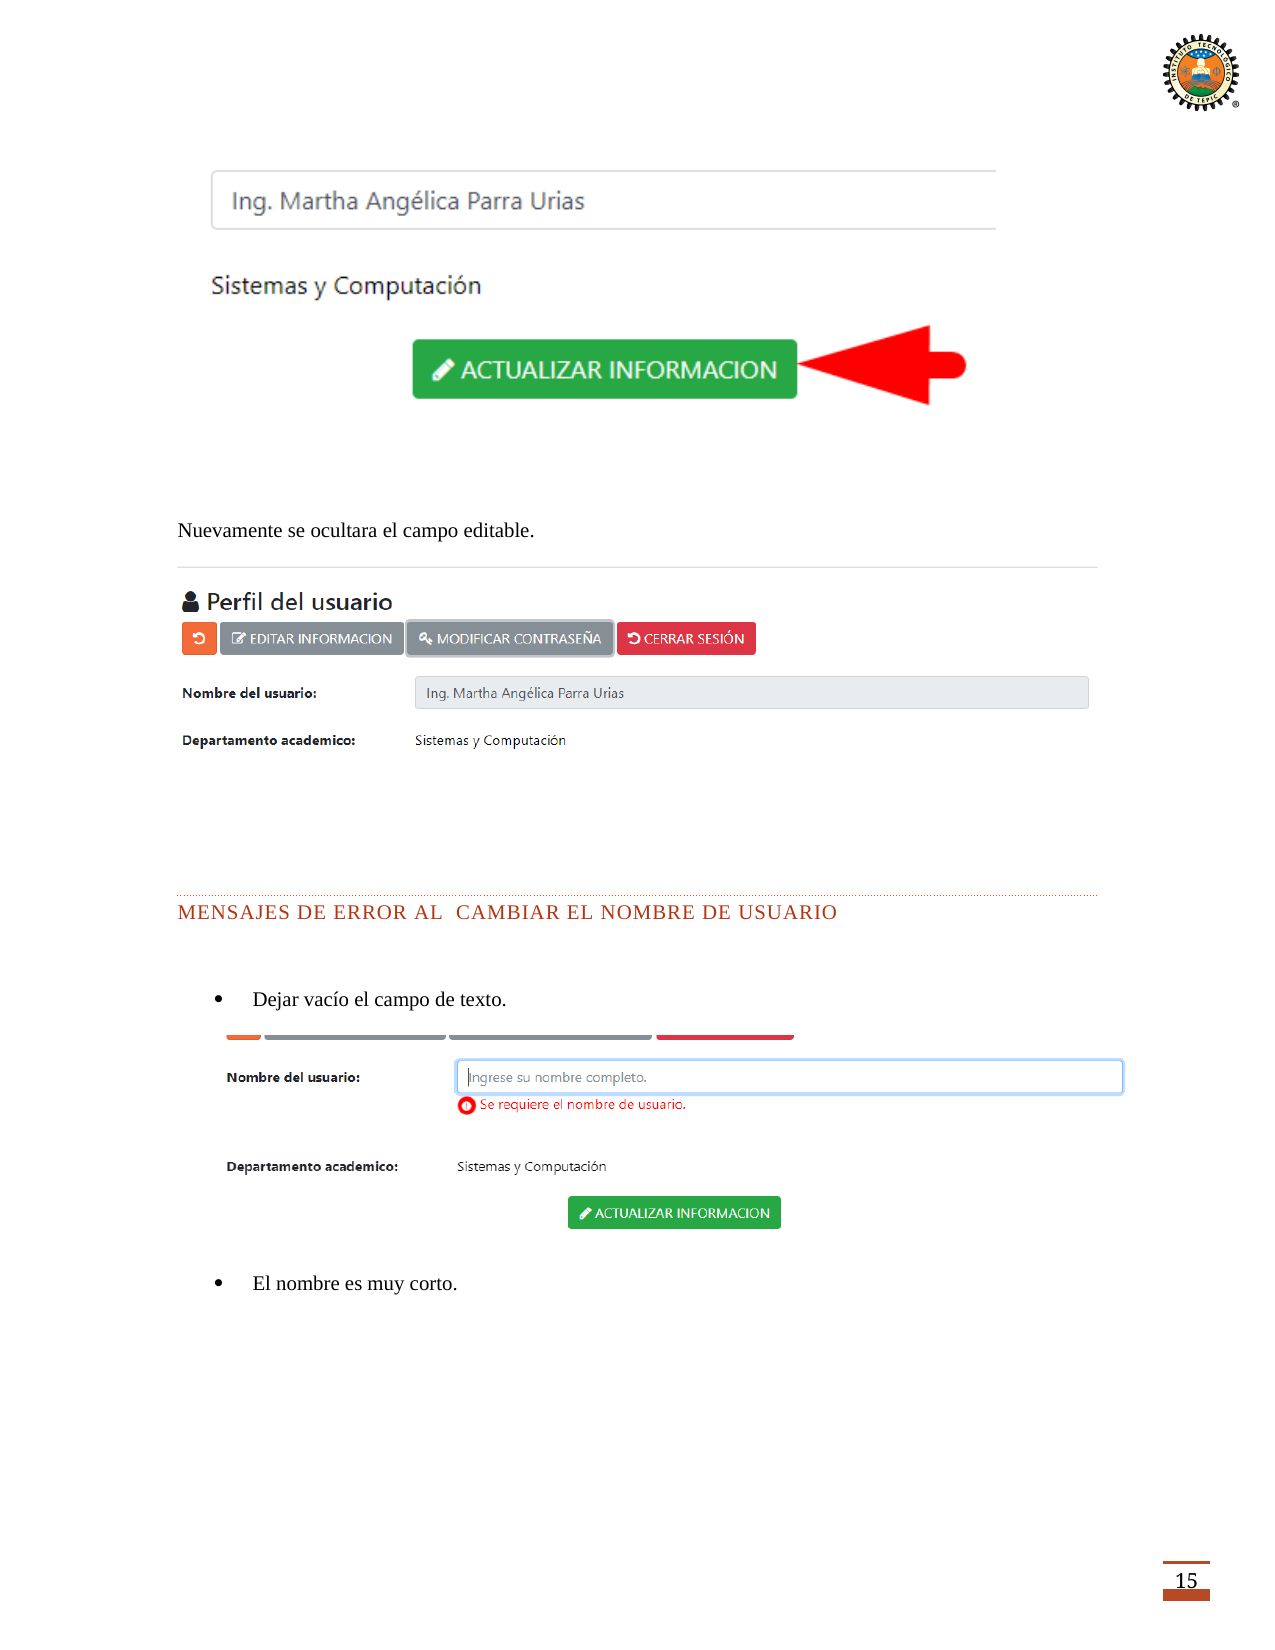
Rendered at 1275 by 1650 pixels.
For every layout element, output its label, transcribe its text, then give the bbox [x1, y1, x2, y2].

subtitle Mensajes de error al cambiar el nombre de usuario [177, 894, 1098, 924]
picture [177, 566, 1098, 870]
picture [177, 147, 996, 493]
list El nombre es muy corto. [215, 1271, 1098, 1295]
text Nuevamente se ocultara el campo editable. [177, 518, 1098, 542]
picture [214, 1035, 1136, 1247]
list Dejar vacío el campo de texto. [215, 987, 1098, 1011]
picture [1161, 32, 1241, 113]
